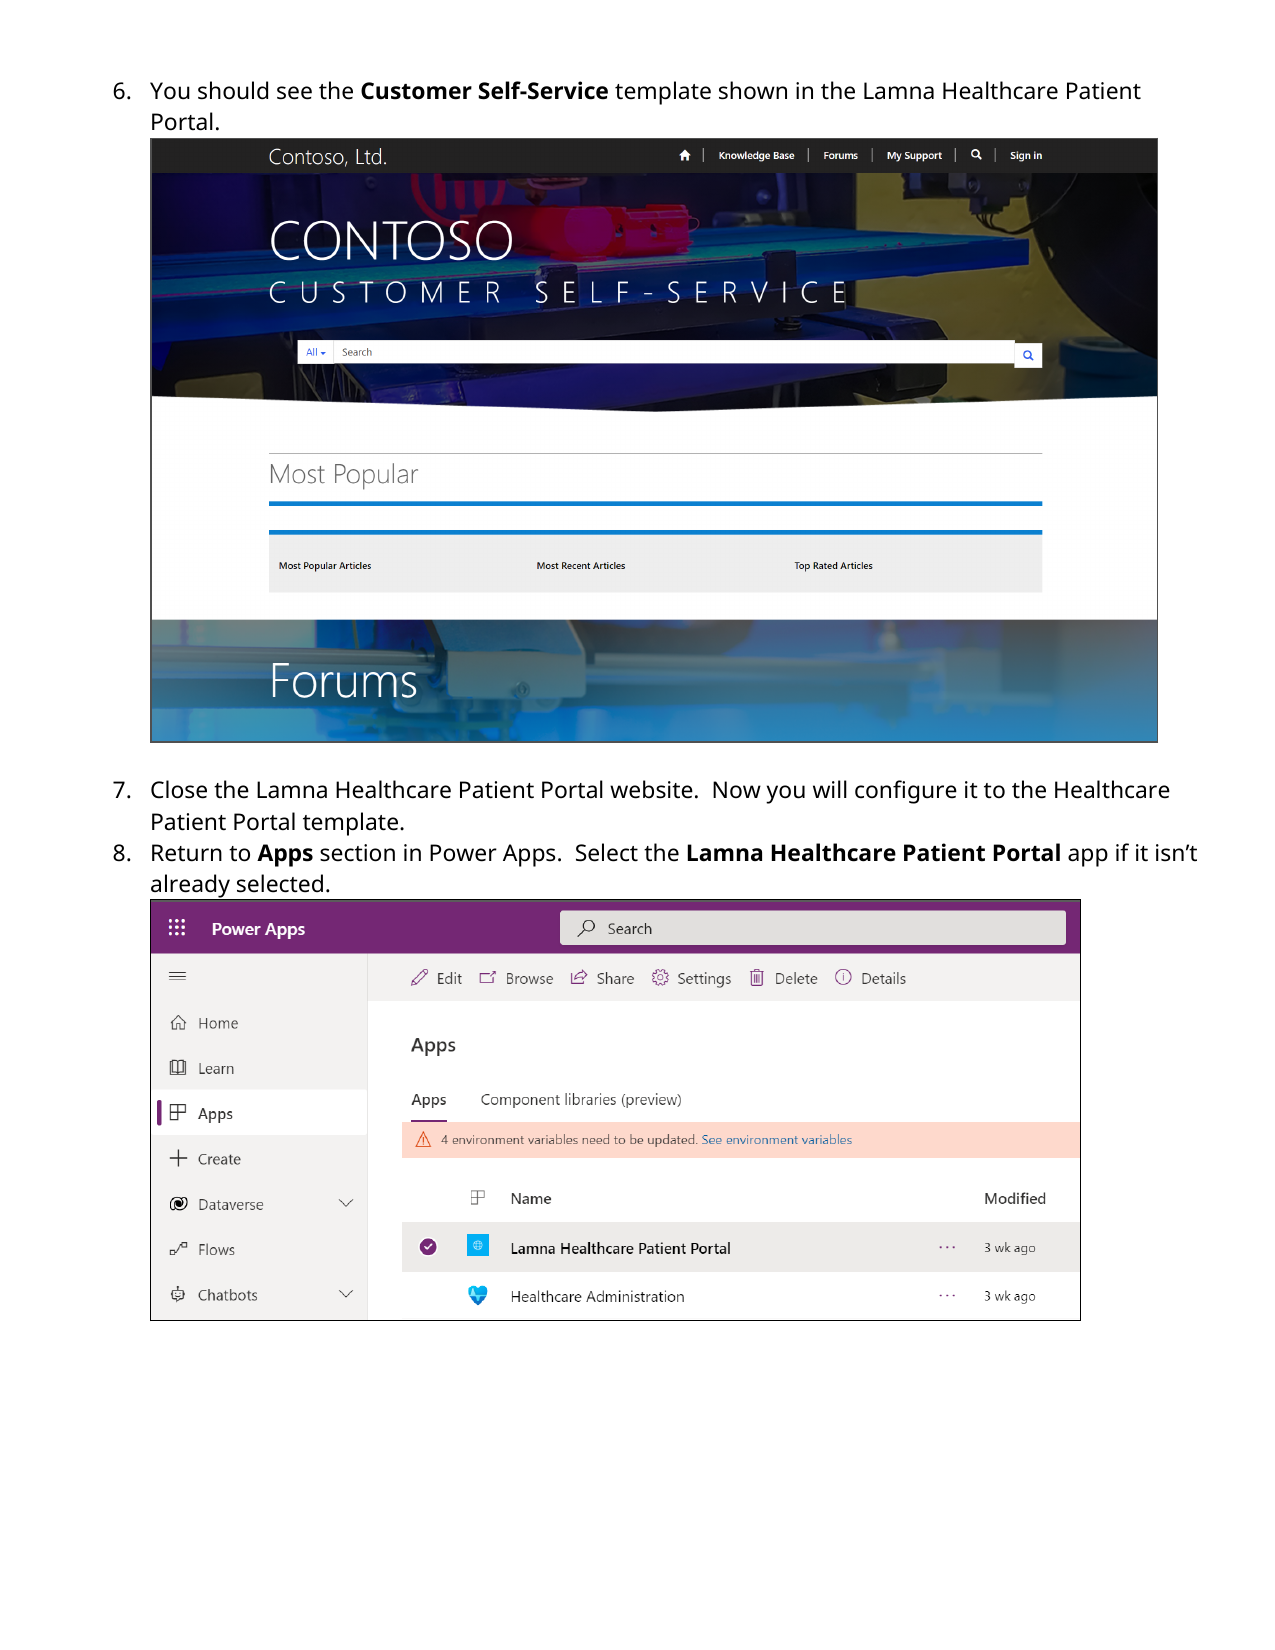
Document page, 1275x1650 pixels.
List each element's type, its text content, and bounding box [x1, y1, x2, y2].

picture [151, 900, 1080, 1320]
picture [152, 139, 1157, 741]
list Close the Lamna Healthcare Patient Portal website. Now you will configure it to the Healthcare Patient Portal template. [112, 774, 1200, 837]
list Return to Apps section in Power Apps. Select the Lamna Healthcare Patient Portal app if it isn’t already selected. [112, 837, 1200, 899]
picture [428, 735, 443, 741]
